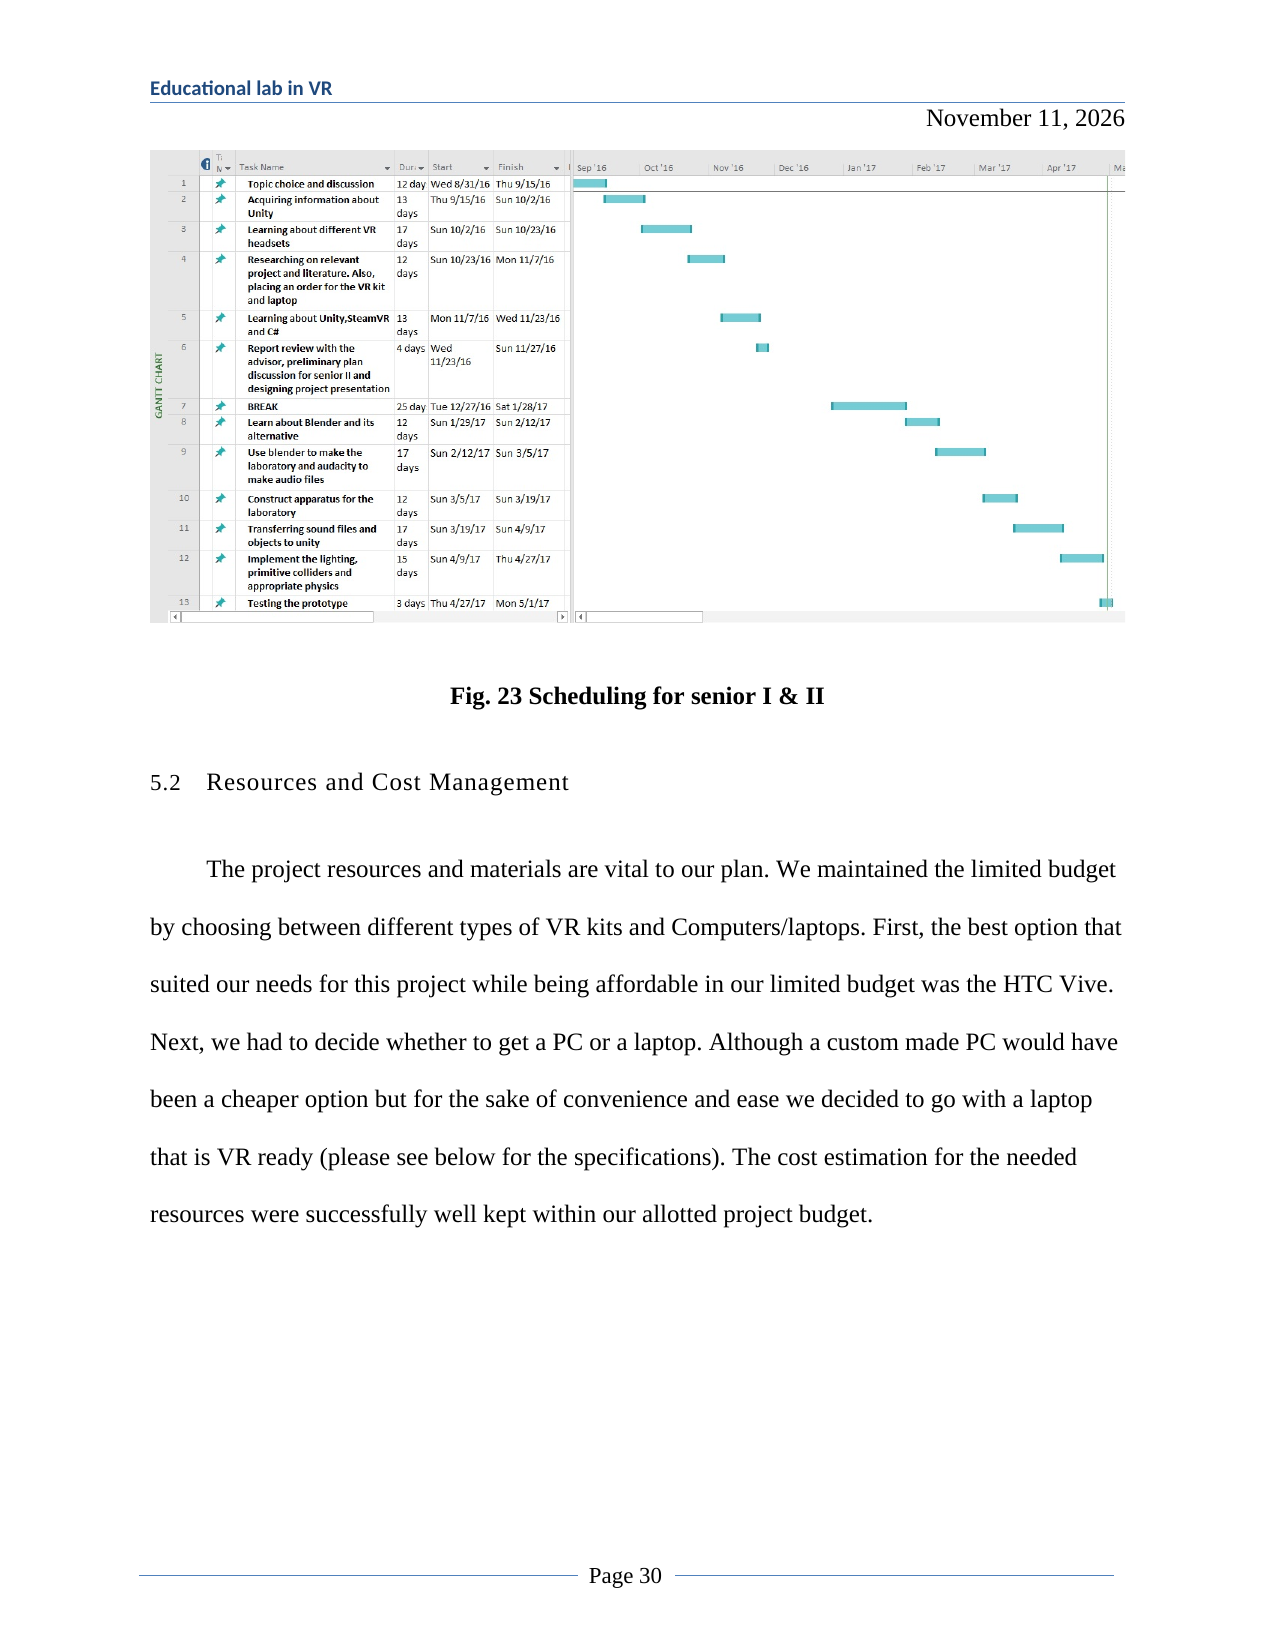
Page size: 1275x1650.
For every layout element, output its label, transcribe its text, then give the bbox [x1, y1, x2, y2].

text Fig. 23 Scheduling for senior I & II [150, 681, 1125, 709]
picture [150, 150, 1125, 623]
text The project resources and materials are vital to our plan. We maintained the limited budget by choosing between different types of VR kits and Computers/laptops. First, the best option that suited our needs for this project while being affordable in our limited budget was the HTC Vive. Next, we had to decide whether to get a PC or a laptop. Although a custom made PC would have been a cheaper option but for the sake of convenience and ease we decided to go with a laptop that is VR ready (please see below for the specifications). The cost estimation for the needed resources were successfully well kept within our allotted project budget. [150, 854, 1125, 1228]
list Resources and Cost Management [150, 767, 1125, 796]
